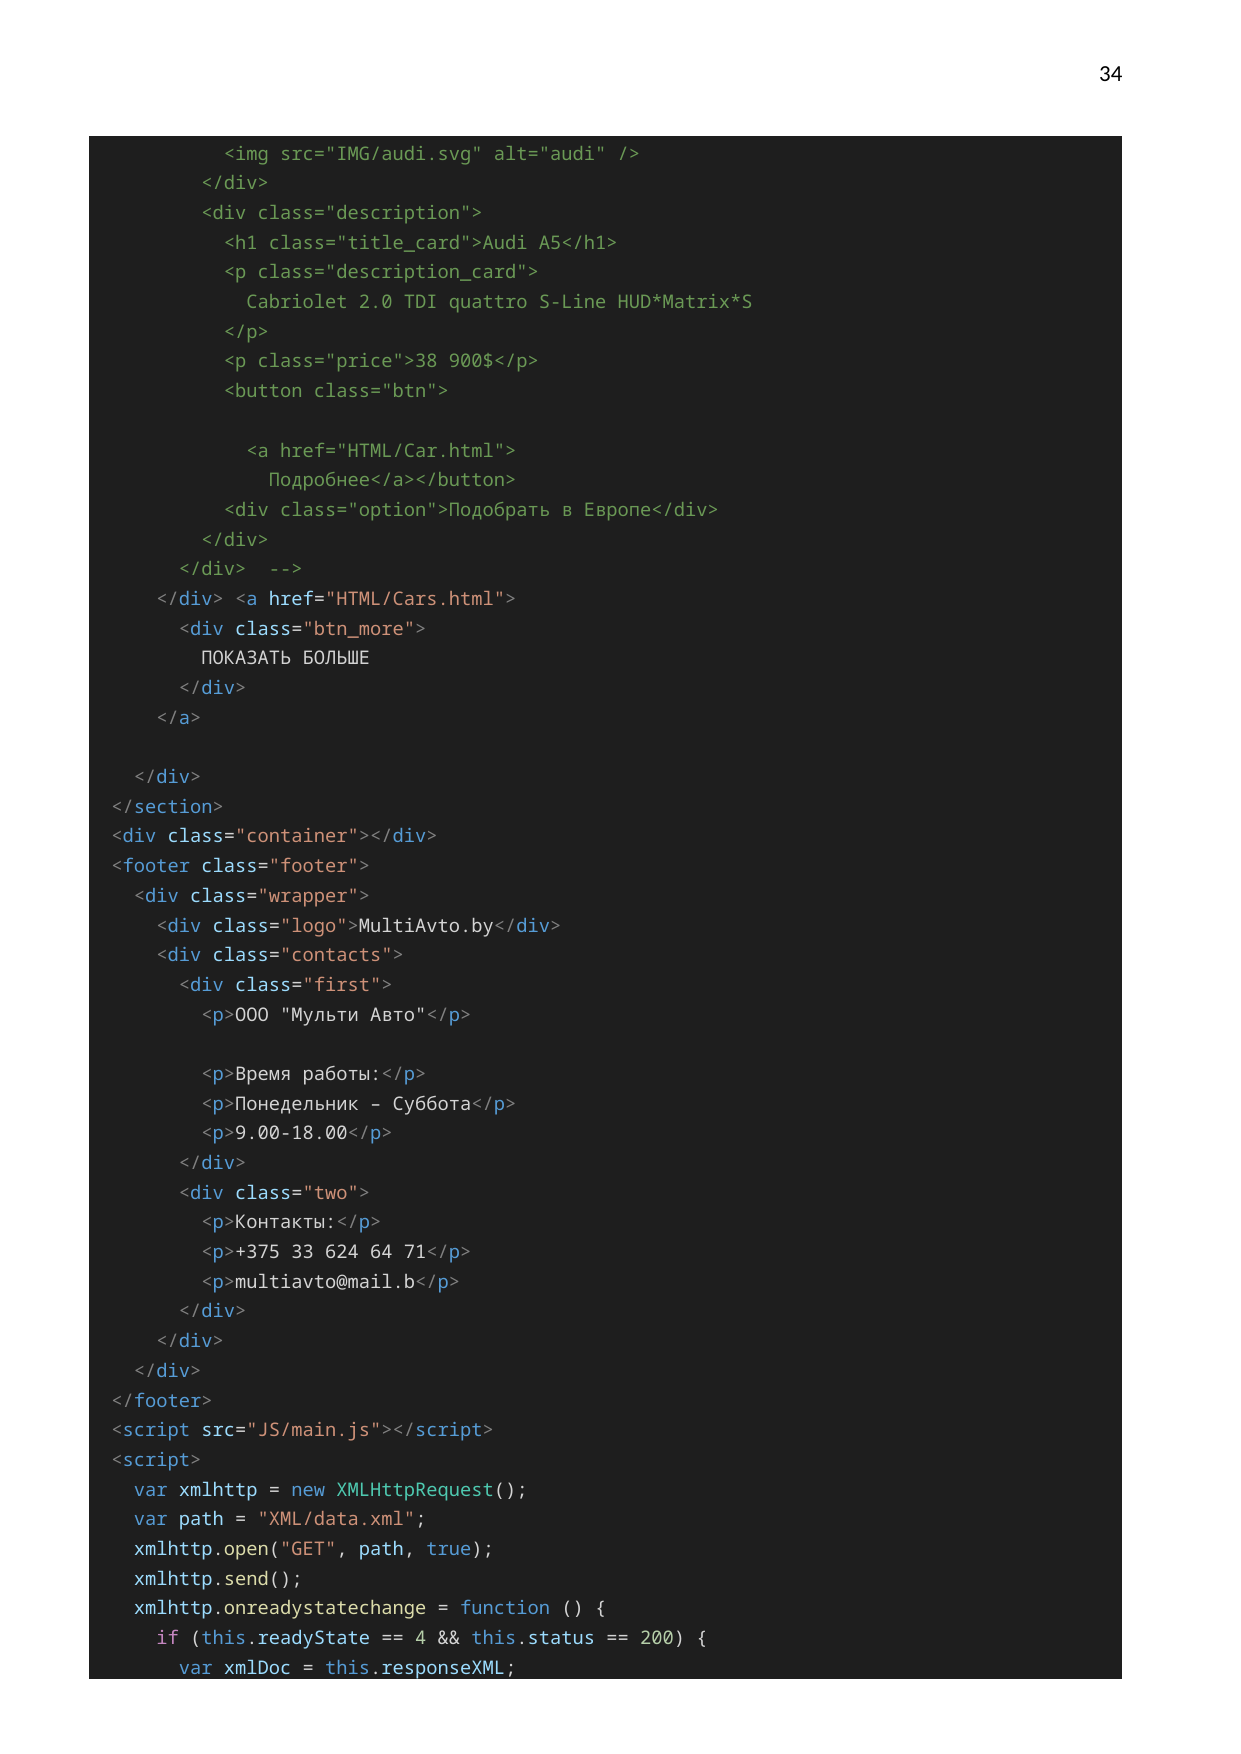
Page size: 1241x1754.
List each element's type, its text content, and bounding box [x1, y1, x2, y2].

text <div class="logo">MultiAvto.by</div> [89, 908, 1122, 937]
text </footer> [89, 1383, 1122, 1412]
text <p>Время работы:</p> [89, 1056, 1122, 1086]
text <button class="btn"> [89, 373, 1122, 403]
text </div> [89, 166, 1122, 195]
text var xmlDoc = this.responseXML; [89, 1650, 1122, 1679]
text <script> [89, 1442, 1122, 1472]
text </div> <a href="HTML/Cars.html"> [89, 581, 1122, 611]
text <p>Понедельник – Суббота</p> [89, 1086, 1122, 1116]
text <p class="price">38 900$</p> [89, 344, 1122, 373]
text <p>+375 33 624 64 71</p> [89, 1234, 1122, 1264]
text <div class="wrapper"> [89, 878, 1122, 908]
text <div class="option">Подобрать в Европе</div> [89, 492, 1122, 522]
text </div> --> [89, 551, 1122, 581]
text <h1 class="title_card">Audi A5</h1> [89, 225, 1122, 254]
text </section> [89, 789, 1122, 819]
text xmlhttp.open("GET", path, true); [89, 1531, 1122, 1561]
text <div class="description"> [89, 195, 1122, 225]
text <a href="HTML/Car.html"> [89, 433, 1122, 462]
text <div class="container"></div> [89, 819, 1122, 848]
text </div> [89, 759, 1122, 789]
text <p class="description_card"> [89, 254, 1122, 284]
text </a> [89, 700, 1122, 729]
text </div> [89, 1353, 1122, 1383]
text Cabriolet 2.0 TDI quattro S-Line HUD*Matrix*S [89, 284, 1122, 314]
text <p>multiavto@mail.b</p> [89, 1264, 1122, 1294]
text </div> [89, 1294, 1122, 1323]
text Подробнее</a></button> [89, 462, 1122, 492]
text ПОКАЗАТЬ БОЛЬШЕ [89, 641, 1122, 670]
text </div> [89, 1145, 1122, 1175]
text xmlhttp.send(); [89, 1561, 1122, 1591]
text xmlhttp.onreadystatechange = function () { [89, 1591, 1122, 1620]
text </div> [89, 1323, 1122, 1353]
text var xmlhttp = new XMLHttpRequest(); [89, 1472, 1122, 1501]
text var path = "XML/data.xml"; [89, 1501, 1122, 1531]
text <p>9.00-18.00</p> [89, 1116, 1122, 1145]
text <img src="IMG/audi.svg" alt="audi" /> [89, 136, 1122, 166]
text </div> [89, 522, 1122, 551]
text </p> [89, 314, 1122, 344]
text <div class="btn_more"> [89, 611, 1122, 641]
text <div class="two"> [89, 1175, 1122, 1204]
text <script src="JS/main.js"></script> [89, 1412, 1122, 1442]
text <div class="first"> [89, 967, 1122, 997]
text <div class="contacts"> [89, 937, 1122, 967]
text <footer class="footer"> [89, 848, 1122, 878]
text <p>ООО "Мульти Авто"</p> [89, 997, 1122, 1026]
text </div> [89, 670, 1122, 700]
text <p>Контакты:</p> [89, 1204, 1122, 1234]
text if (this.readyState == 4 && this.status == 200) { [89, 1620, 1122, 1650]
